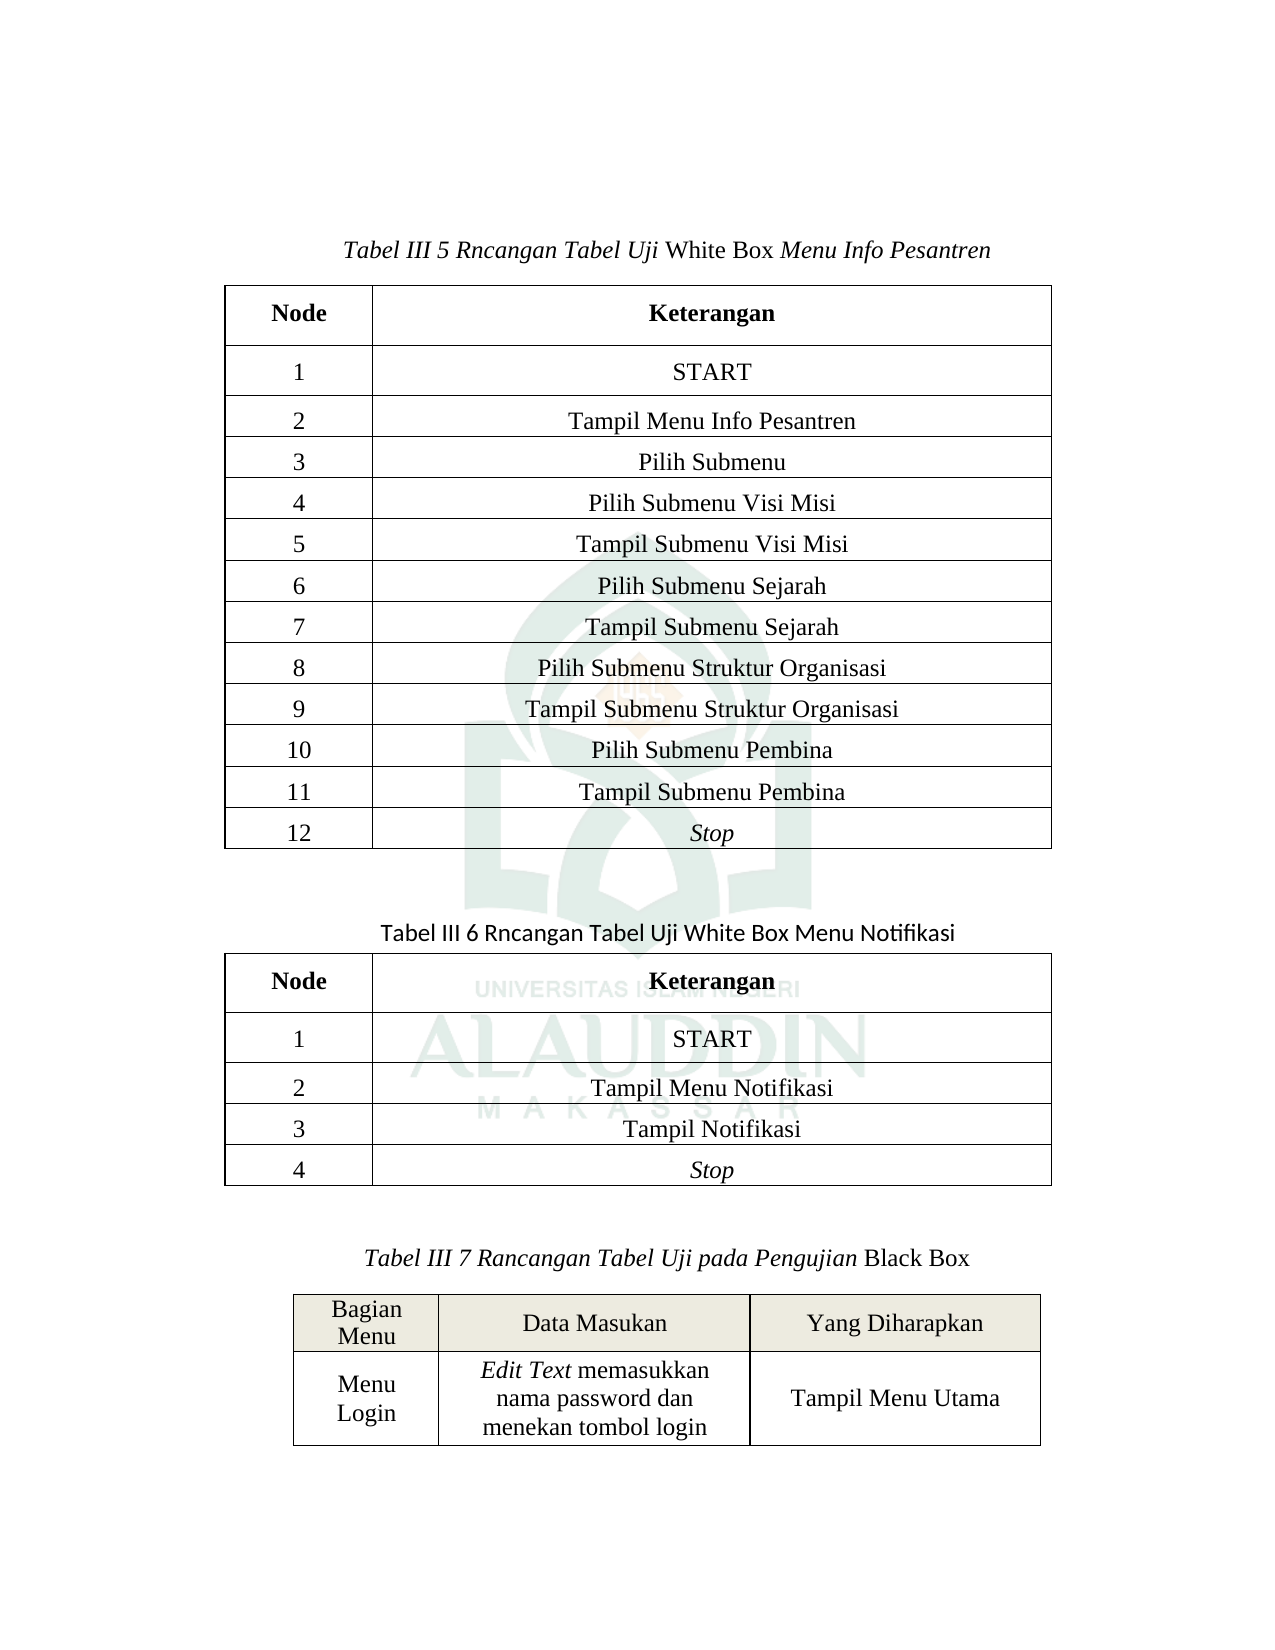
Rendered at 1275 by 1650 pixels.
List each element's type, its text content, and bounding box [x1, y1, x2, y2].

text Tabel III 7 Rancangan Tabel Uji pada Pengujian Black Box [214, 1243, 1119, 1272]
table_cell 8 [226, 643, 372, 683]
table_cell Stop [373, 808, 1051, 848]
table_cell 3 [226, 437, 372, 477]
table_cell 10 [226, 725, 372, 766]
table_cell Pilih Submenu [373, 437, 1051, 477]
table_cell Tampil Submenu Pembina [373, 767, 1051, 807]
table_cell Tampil Notifikasi [373, 1104, 1051, 1144]
table_cell Menu Login [294, 1352, 438, 1444]
table_cell Pilih Submenu Pembina [373, 725, 1051, 766]
table_cell Edit Text memasukkan nama password dan menekan tombol login [439, 1352, 749, 1444]
table_cell 3 [226, 1104, 372, 1144]
table_header Bagian Menu [294, 1295, 438, 1351]
table_cell Pilih Submenu Visi Misi [373, 478, 1051, 518]
table_cell 2 [226, 1063, 372, 1103]
table_cell 7 [226, 602, 372, 642]
table_header Keterangan [373, 286, 1051, 344]
table_cell 1 [226, 1013, 372, 1062]
table_cell Tampil Submenu Struktur Organisasi [373, 684, 1051, 724]
table_cell 4 [226, 1145, 372, 1185]
table_cell START [373, 1013, 1051, 1062]
table_cell 1 [226, 346, 372, 394]
table_header Node [226, 954, 372, 1012]
table_header Data Masukan [439, 1295, 749, 1351]
text Tabel III 5 Rncangan Tabel Uji White Box Menu Info Pesantren [214, 235, 1119, 264]
table_header Yang Diharapkan [751, 1295, 1040, 1351]
table_cell 2 [226, 396, 372, 436]
table_header Node [226, 286, 372, 344]
table_cell 12 [226, 808, 372, 848]
table_cell Pilih Submenu Sejarah [373, 561, 1051, 601]
table_cell Stop [373, 1145, 1051, 1185]
table_cell START [373, 346, 1051, 394]
table_cell Tampil Submenu Sejarah [373, 602, 1051, 642]
table_cell 5 [226, 519, 372, 559]
table_cell Tampil Menu Info Pesantren [373, 396, 1051, 436]
table_cell 11 [226, 767, 372, 807]
table_cell 9 [226, 684, 372, 724]
picture [317, 849, 958, 953]
table_cell Tampil Submenu Visi Misi [373, 519, 1051, 559]
table_cell 6 [226, 561, 372, 601]
table_cell 4 [226, 478, 372, 518]
table_cell Pilih Submenu Struktur Organisasi [373, 643, 1051, 683]
table_header Keterangan [373, 954, 1051, 1012]
table_cell Tampil Menu Notifikasi [373, 1063, 1051, 1103]
table_cell Tampil Menu Utama [751, 1352, 1040, 1444]
